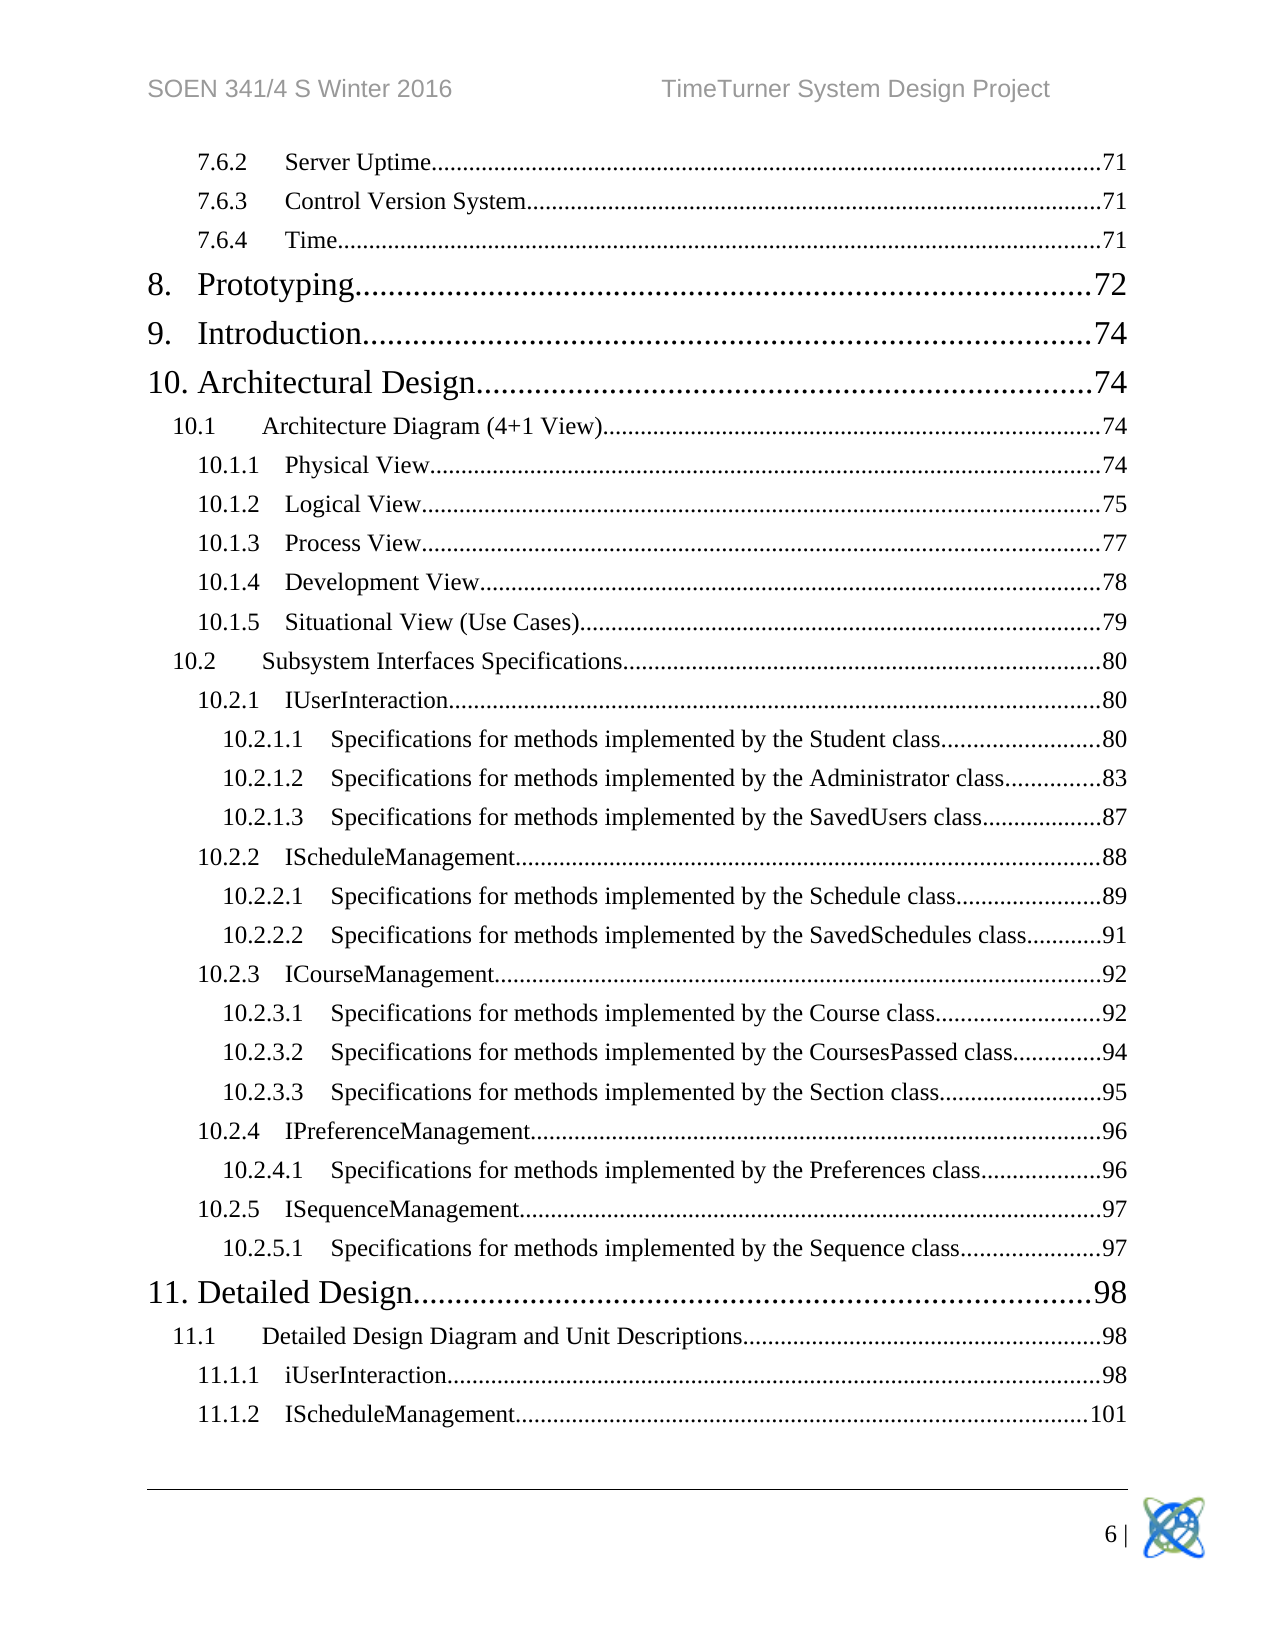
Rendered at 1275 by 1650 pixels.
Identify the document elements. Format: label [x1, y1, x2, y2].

picture [1123, 1490, 1224, 1566]
